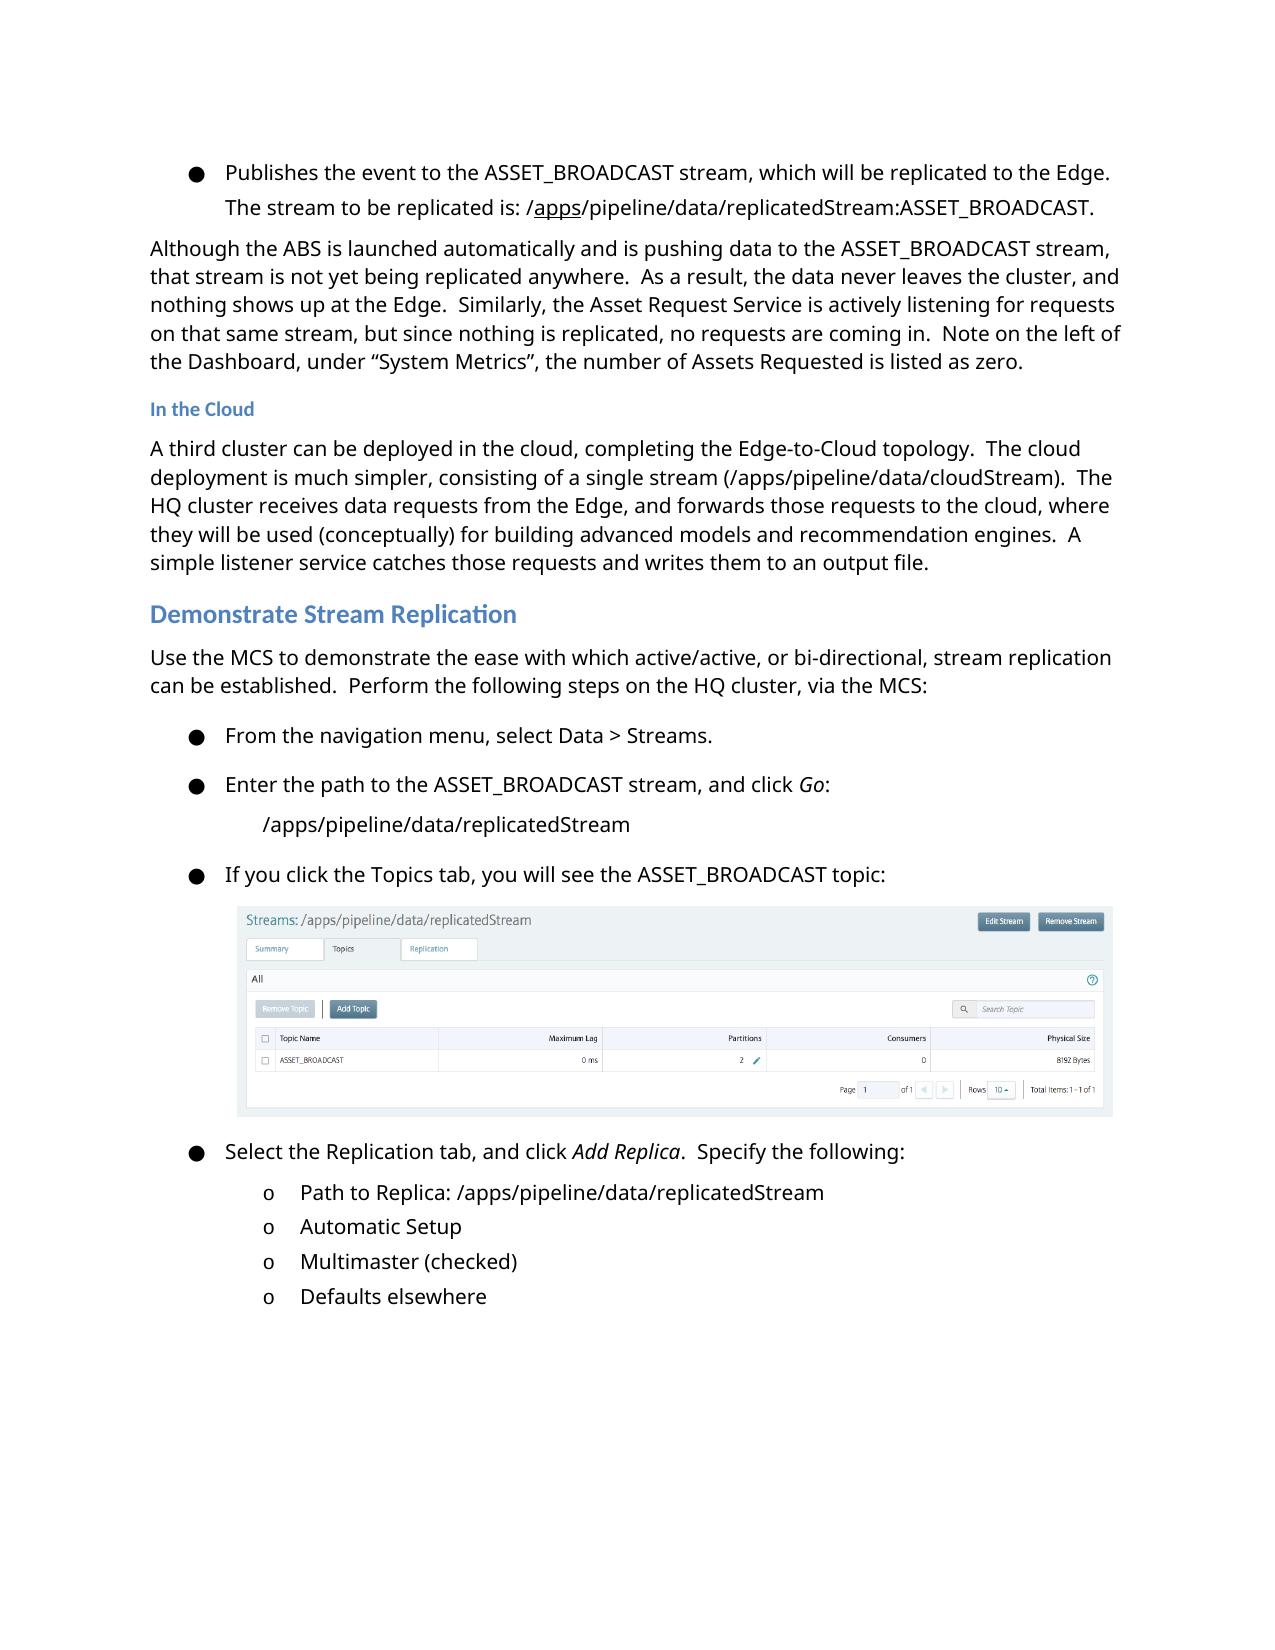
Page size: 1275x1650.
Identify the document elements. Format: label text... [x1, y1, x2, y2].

text Although the ABS is launched automatically and is pushing data to the ASSET_BROADCAST stream, that stream is not yet being replicated anywhere. As a result, the data never leaves the cluster, and nothing shows up at the Edge. Similarly, the Asset Request Service is actively listening for requests on that same stream, but since nothing is replicated, no requests are coming in. Note on the left of the Dashboard, under “System Metrics”, the number of Assets Requested is listed as zero. [150, 234, 1125, 376]
list Multimaster (checked) [262, 1247, 1125, 1276]
text Use the MCS to demonstrate the ease with which active/active, or bi-directional, stream replication can be established. Perform the following steps on the HQ cluster, via the MCS: [150, 643, 1125, 700]
list From the navigation menu, select Data > Streams. [187, 712, 1125, 755]
text A third cluster can be deployed in the cloud, completing the Edge-to-Cloud topology. The cloud deployment is much simpler, consisting of a single stream (/apps/pipeline/data/cloudStream). The HQ cluster receives data requests from the Edge, and forwards those requests to the cloud, where they will be used (conceptually) for building advanced models and recommendation engines. A simple listener service catches those requests and writes them to an output file. [150, 434, 1125, 577]
text /apps/pipeline/data/replicatedStream [262, 810, 1125, 839]
list Defaults elsewhere [262, 1282, 1125, 1311]
list Automatic Setup [262, 1212, 1125, 1241]
list If you click the Topics tab, you will see the ASSET_BROADCAST topic: [187, 851, 1125, 894]
list Enter the path to the ASSET_BROADCAST stream, and click Go: [187, 761, 1125, 804]
list Publishes the event to the ASSET_BROADCAST stream, which will be replicated to the Edge. The stream to be replicated is: /apps/pipeline/data/replicatedStream:ASSET_BROADCAST. [187, 150, 1125, 221]
list Path to Replica: /apps/pipeline/data/replicatedStream [262, 1178, 1125, 1206]
picture [237, 906, 1113, 1117]
list Select the Replication tab, and click Add Replica. Specify the following: [187, 1129, 1125, 1171]
subtitle Demonstrate Stream Replication [150, 598, 1125, 631]
subtitle In the Cloud [150, 397, 1125, 422]
